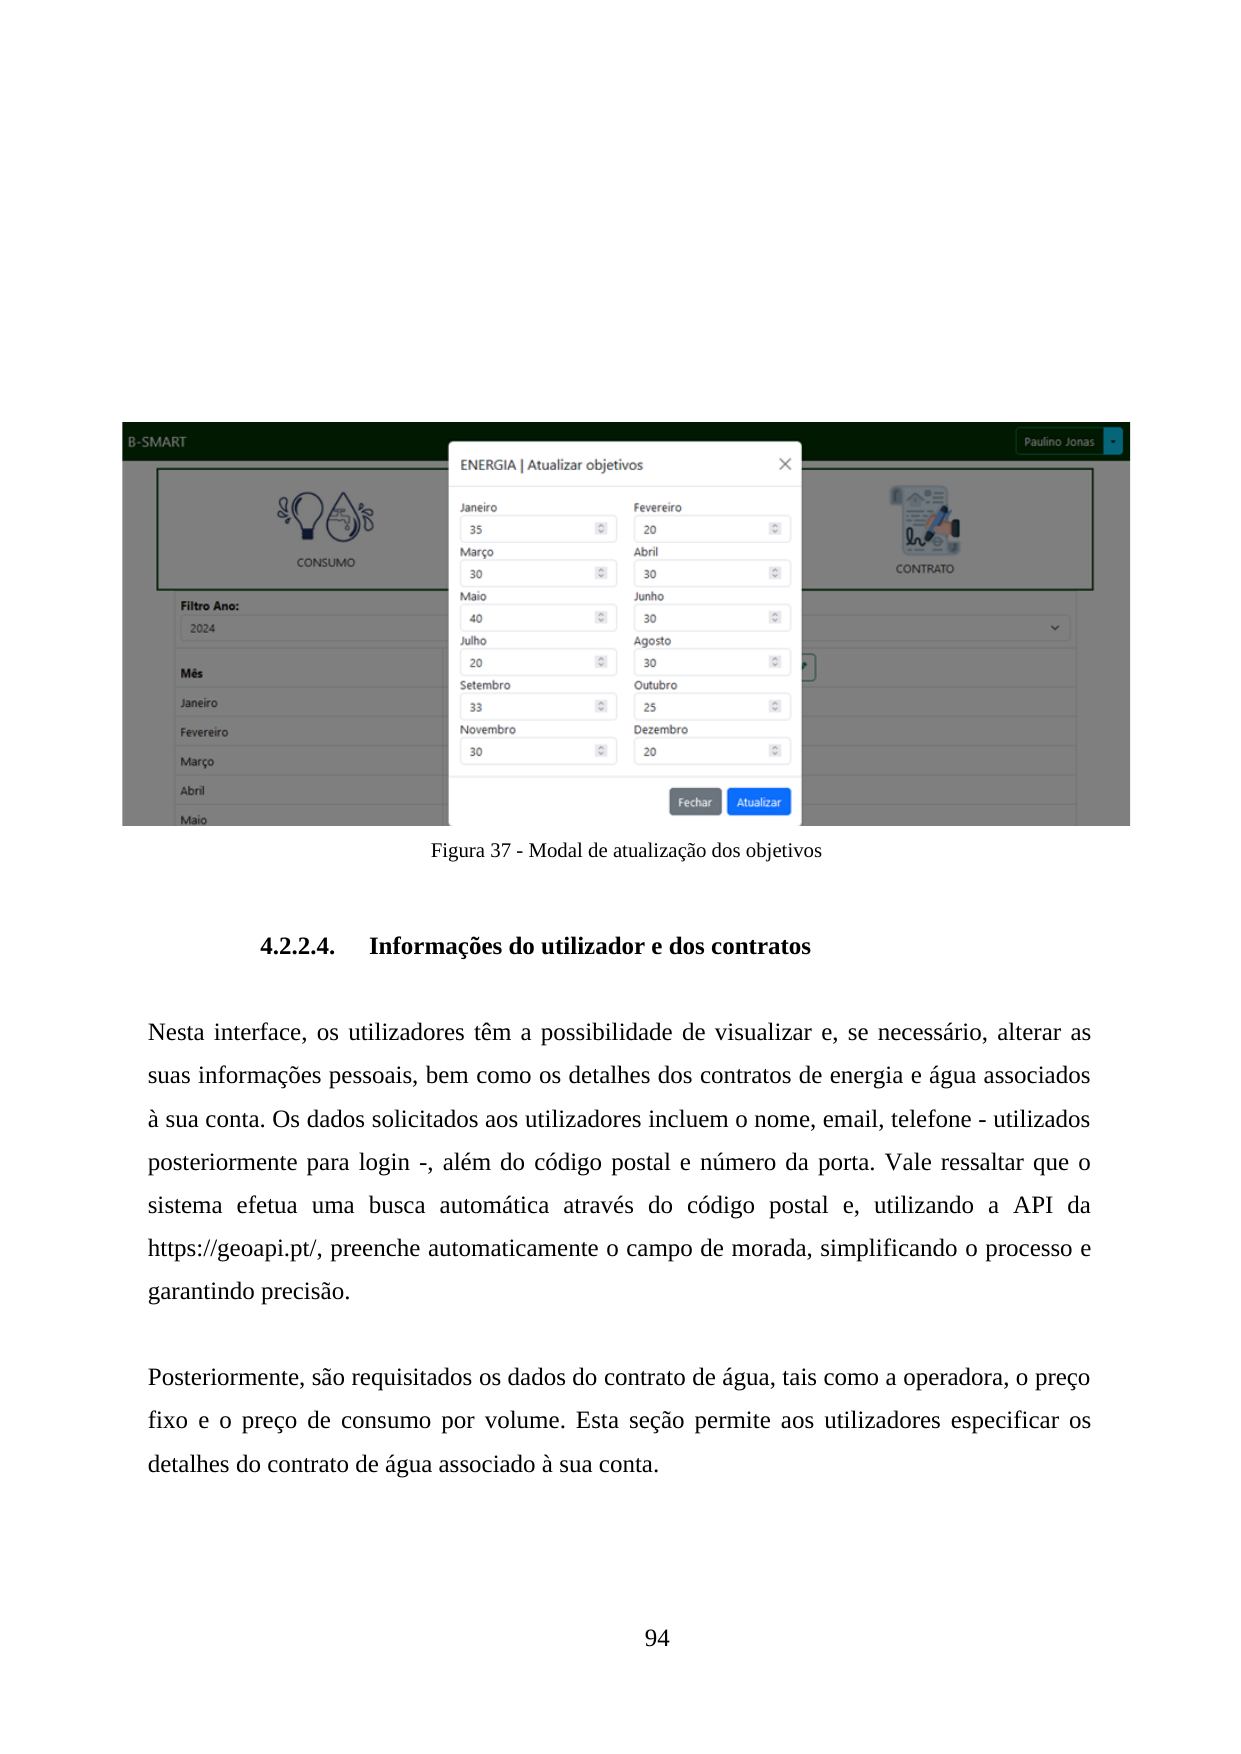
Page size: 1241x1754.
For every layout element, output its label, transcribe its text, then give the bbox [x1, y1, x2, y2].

text Nesta interface, os utilizadores têm a possibilidade de visualizar e, se necessário, alterar as suas informações pessoais, bem como os detalhes dos contratos de energia e água associados à sua conta. Os dados solicitados aos utilizadores incluem o nome, email, telefone - utilizados posteriormente para login -, além do código postal e número da porta. Vale ressaltar que o sistema efetua uma busca automática através do código postal e, utilizando a API da https://geoapi.pt/, preenche automaticamente o campo de morada, simplificando o processo e garantindo precisão. [148, 1017, 1092, 1305]
text Informações do utilizador e dos contratos [260, 931, 1092, 960]
text Posteriormente, são requisitados os dados do contrato de água, tais como a operadora, o preço fixo e o preço de consumo por volume. Esta seção permite aos utilizadores especificar os detalhes do contrato de água associado à sua conta. [148, 1362, 1092, 1477]
picture [122, 422, 1131, 826]
